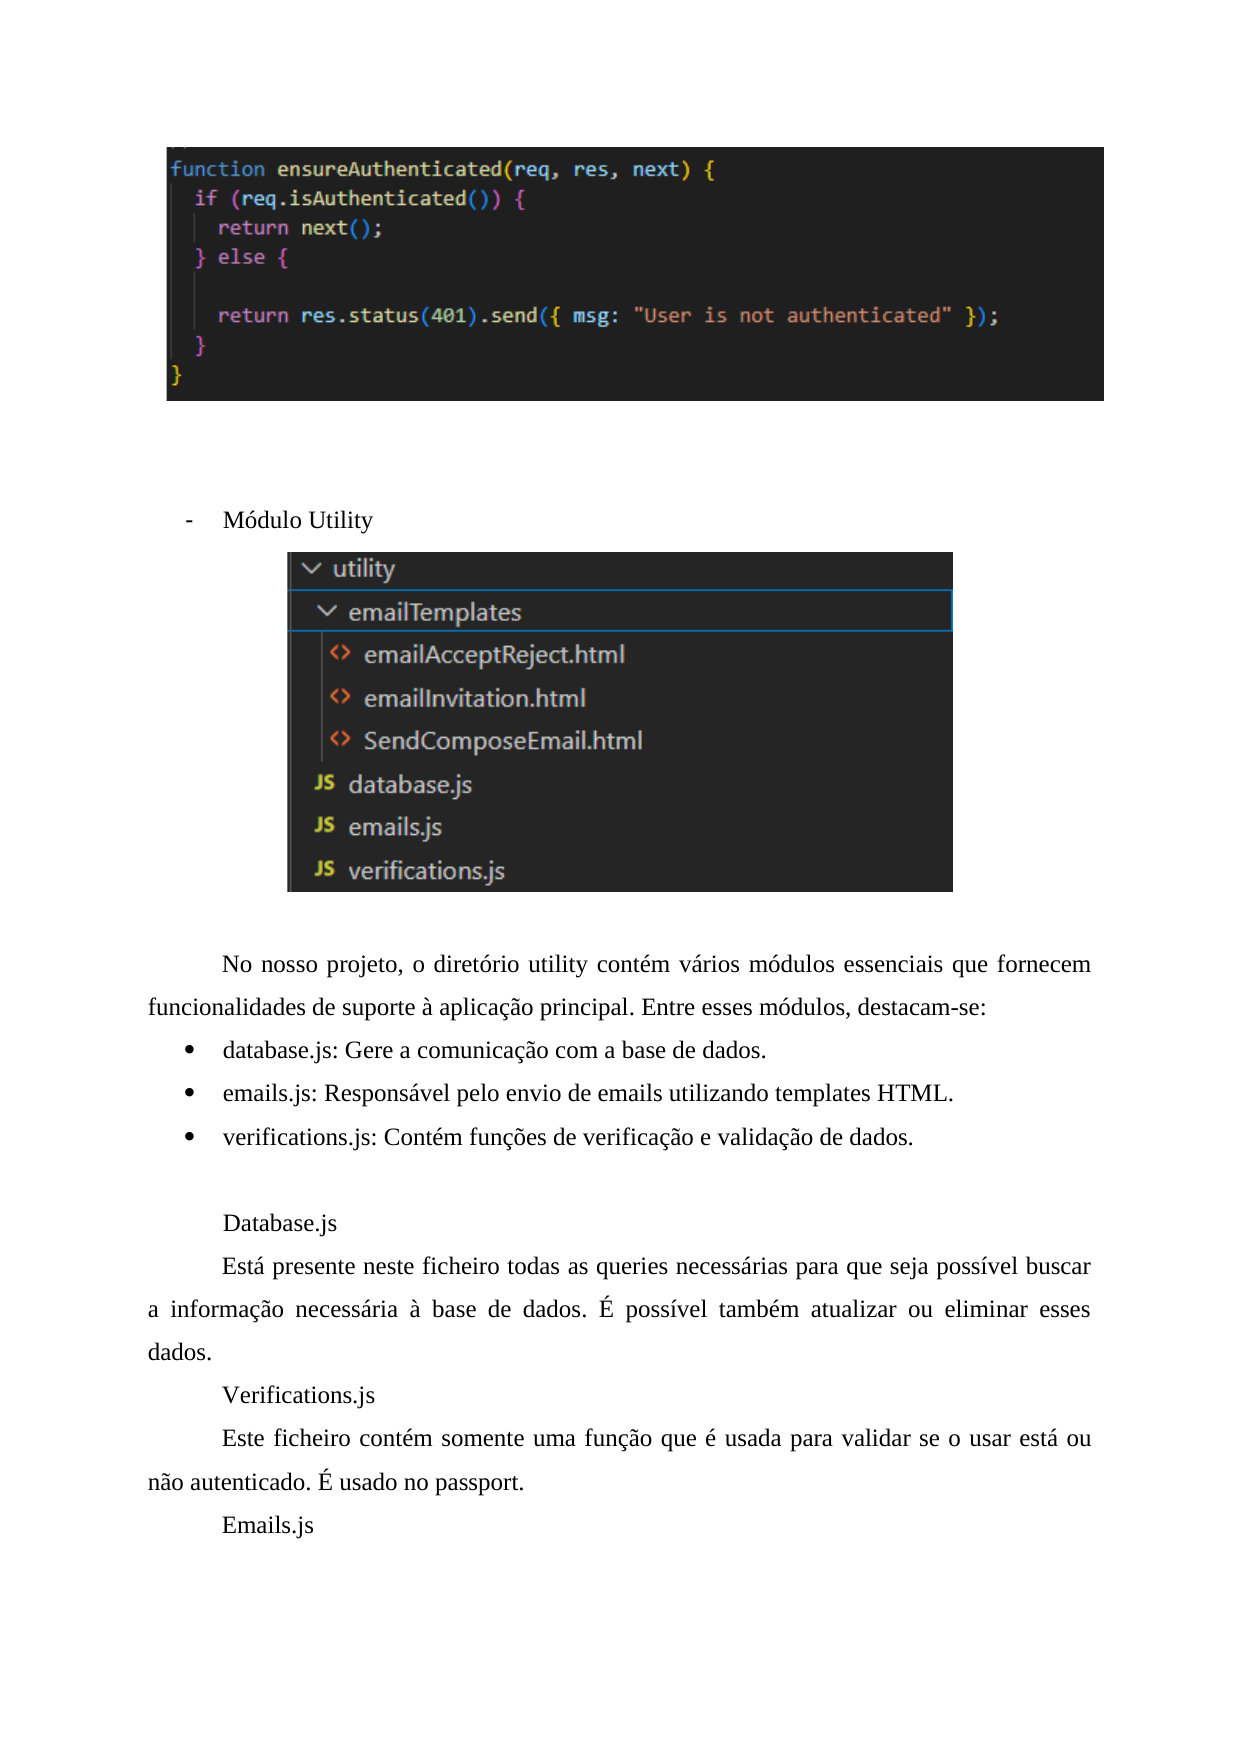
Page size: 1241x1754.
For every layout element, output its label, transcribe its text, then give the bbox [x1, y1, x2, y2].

text Este ficheiro contém somente uma função que é usada para validar se o usar está ou não autenticado. É usado no passport. [148, 1423, 1092, 1495]
text Verifications.js [148, 1380, 1092, 1409]
list Database.js [223, 1208, 1092, 1237]
text Está presente neste ficheiro todas as queries necessárias para que seja possível buscar a informação necessária à base de dados. É possível também atualizar ou eliminar esses dados. [148, 1251, 1092, 1366]
text No nosso projeto, o diretório utility contém vários módulos essenciais que fornecem funcionalidades de suporte à aplicação principal. Entre esses módulos, destacam-se: [148, 949, 1092, 1021]
list verifications.js: Contém funções de verificação e validação de dados. [185, 1122, 1092, 1150]
list Módulo Utility [185, 501, 1092, 536]
text Emails.js [148, 1510, 1092, 1538]
list database.js: Gere a comunicação com a base de dados. [185, 1035, 1092, 1064]
list emails.js: Responsável pelo envio de emails utilizando templates HTML. [185, 1078, 1092, 1107]
